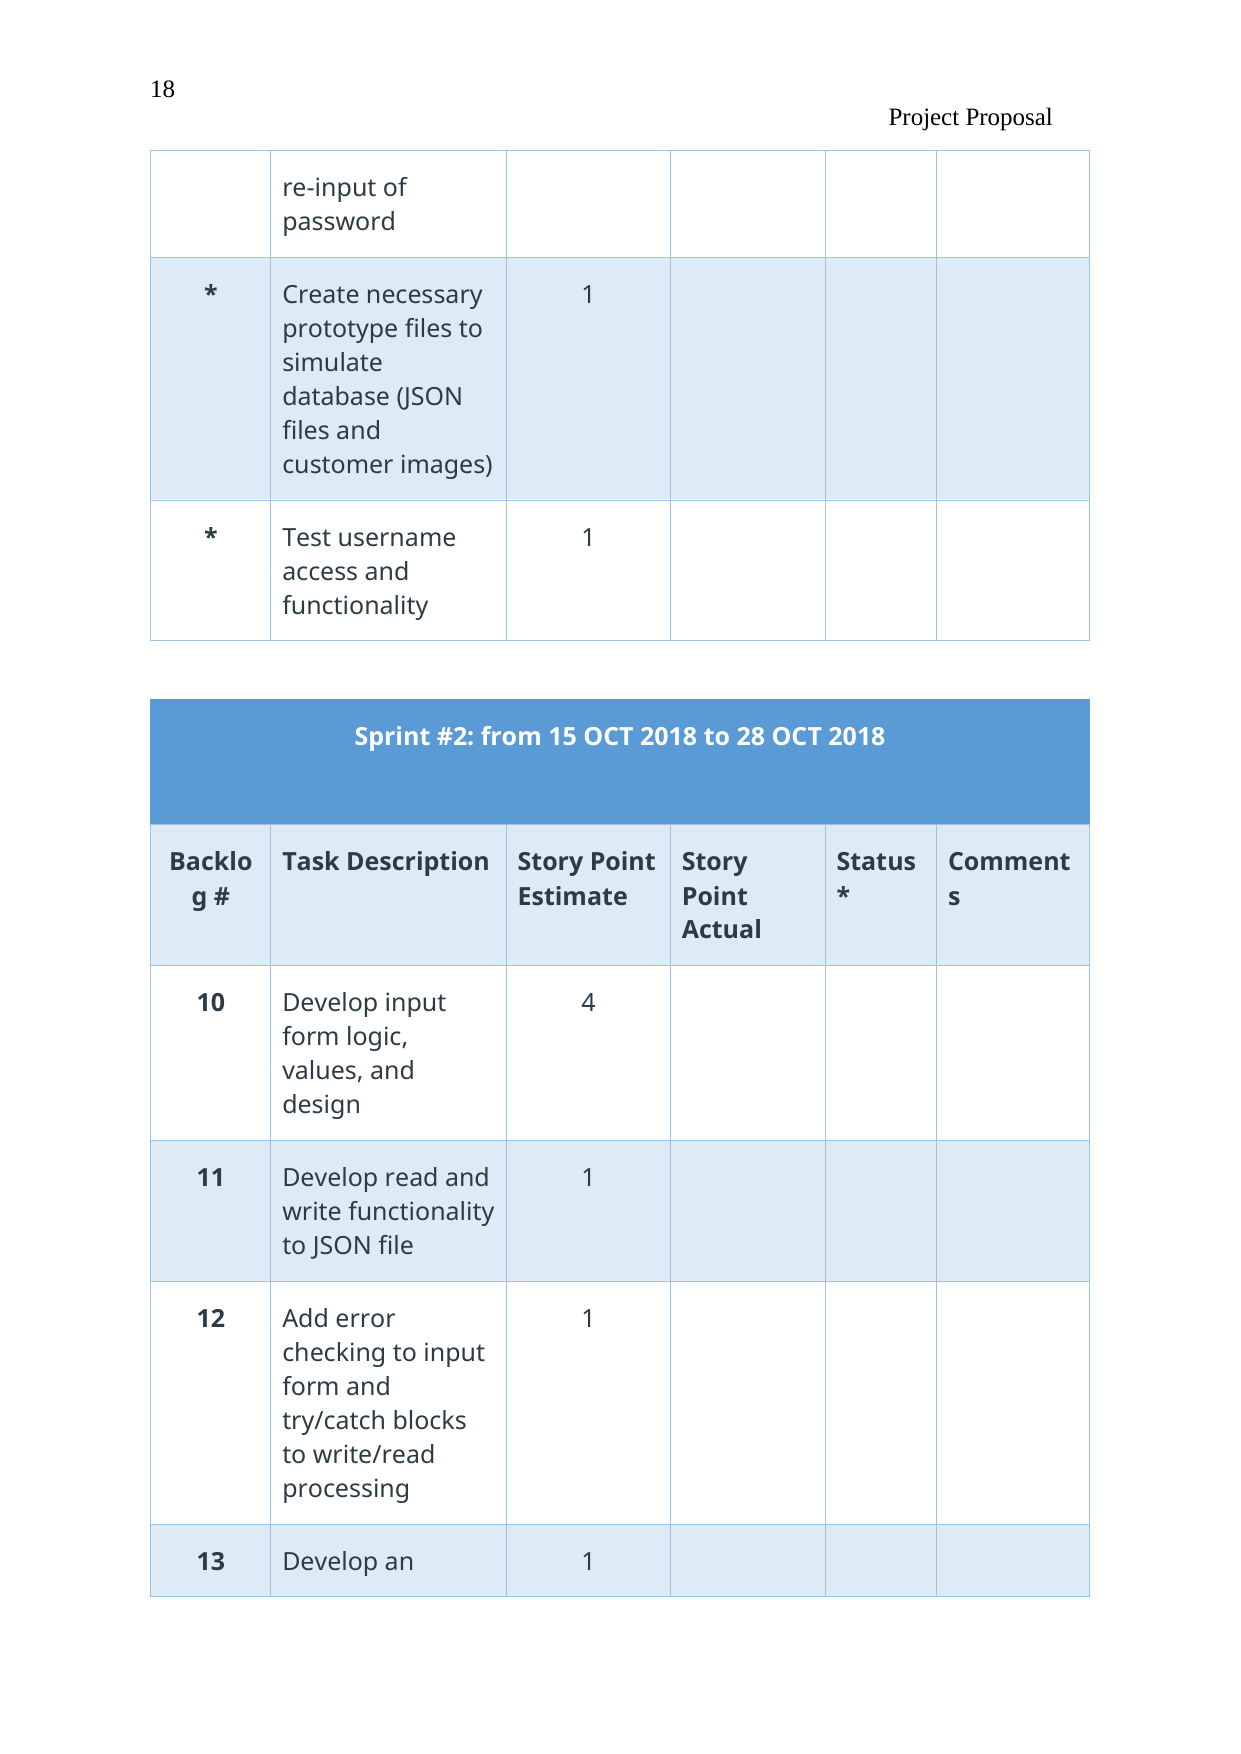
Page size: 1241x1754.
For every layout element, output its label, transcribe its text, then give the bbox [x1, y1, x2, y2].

table_cell 11 [151, 1141, 270, 1281]
table_cell [826, 258, 936, 499]
table_cell Create necessary prototype files to simulate database (JSON files and customer images) [271, 258, 506, 499]
table_cell 10 [151, 966, 270, 1140]
table_cell [671, 966, 825, 1140]
table_cell 1 [507, 501, 670, 640]
table_cell [937, 1141, 1089, 1281]
table_cell * [151, 258, 270, 499]
table_cell [671, 1141, 825, 1281]
table_cell [826, 501, 936, 640]
table_cell Status* [826, 825, 936, 965]
table_cell [937, 258, 1089, 499]
table_cell * [151, 151, 270, 257]
table_cell 1 [507, 1282, 670, 1523]
table_cell 1 [507, 1141, 670, 1281]
table_cell [937, 151, 1089, 257]
table_cell [671, 1525, 825, 1596]
table_cell 4 [507, 966, 670, 1140]
table_cell Develop input form logic, values, and design [271, 966, 506, 1140]
table_cell [826, 151, 936, 257]
table_cell Task Description [271, 825, 506, 965]
table_cell [671, 258, 825, 499]
table_cell [937, 1525, 1089, 1596]
table_cell Story Point Estimate [507, 825, 670, 965]
table_cell Develop read and write functionality to JSON file [271, 1141, 506, 1281]
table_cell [271, 151, 506, 257]
table_cell [937, 966, 1089, 1140]
table_cell [826, 1525, 936, 1596]
table_cell Comments [937, 825, 1089, 965]
table_cell Test username access and functionality [271, 501, 506, 640]
table_cell Story Point Actual [671, 825, 825, 965]
table_cell * [151, 501, 270, 640]
table_cell [671, 151, 825, 257]
table_cell Add error checking to input form and try/catch blocks to write/read processing [271, 1282, 506, 1523]
table_cell 13 [151, 1525, 270, 1596]
table_cell [826, 1141, 936, 1281]
table_cell 12 [151, 1282, 270, 1523]
table_cell [937, 501, 1089, 640]
table_cell 1 [507, 258, 670, 499]
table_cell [271, 1525, 506, 1596]
table_cell 1 [507, 151, 670, 257]
table_header Sprint #2: from 15 OCT 2018 to 28 OCT 2018 [151, 700, 1089, 824]
table_cell [937, 1282, 1089, 1523]
table_cell [826, 1282, 936, 1523]
table_cell [671, 1282, 825, 1523]
table_cell 1 [507, 1525, 670, 1596]
table_cell [826, 966, 936, 1140]
table_cell [671, 501, 825, 640]
table_cell Backlog # [151, 825, 270, 965]
